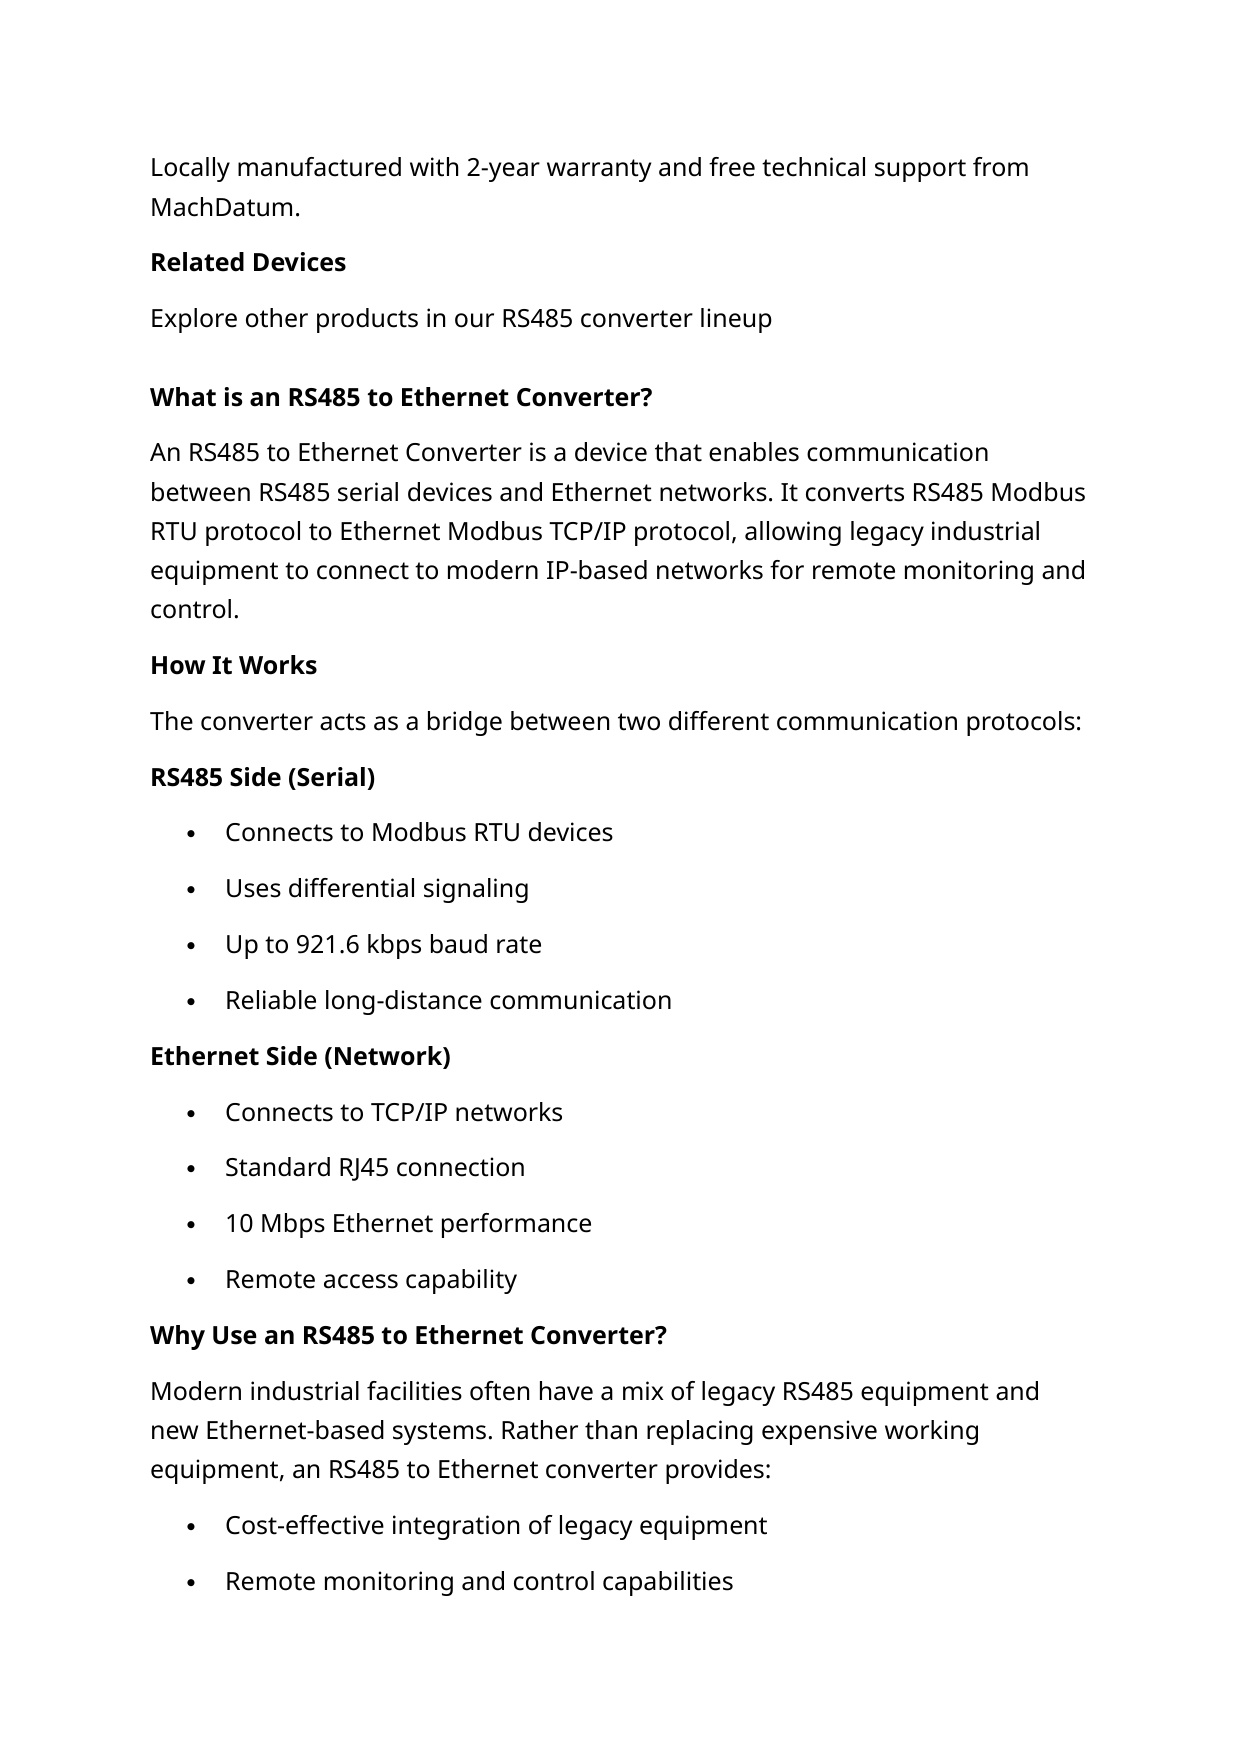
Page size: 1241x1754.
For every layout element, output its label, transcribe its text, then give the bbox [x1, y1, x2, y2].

list Connects to TCP/IP networks [187, 1094, 1090, 1128]
list Up to 921.6 kbps baud rate [187, 927, 1090, 961]
text The converter acts as a bridge between two different communication protocols: [150, 703, 1090, 737]
list 10 Mbps Ethernet performance [187, 1206, 1090, 1240]
text Locally manufactured with 2-year warranty and free technical support from MachDatum. [150, 150, 1090, 223]
text RS485 Side (Serial) [150, 759, 1090, 793]
text Why Use an RS485 to Ethernet Converter? [150, 1317, 1090, 1352]
text Explore other products in our RS485 converter lineup What is an RS485 to Ethernet Converter? [150, 301, 1090, 413]
list Standard RJ45 connection [187, 1150, 1090, 1184]
list Connects to Modbus RTU devices [187, 815, 1090, 849]
list Remote access capability [187, 1262, 1090, 1296]
text Modern industrial facilities often have a mix of legacy RS485 equipment and new Ethernet-based systems. Rather than replacing expensive working equipment, an RS485 to Ethernet converter provides: [150, 1373, 1090, 1486]
list Uses differential signaling [187, 871, 1090, 905]
text How It Works [150, 647, 1090, 682]
text Related Devices [150, 245, 1090, 279]
list Reliable long-distance communication [187, 982, 1090, 1017]
text An RS485 to Ethernet Converter is a device that enables communication between RS485 serial devices and Ethernet networks. It converts RS485 Modbus RTU protocol to Ethernet Modbus TCP/IP protocol, allowing legacy industrial equipment to connect to modern IP-based networks for remote monitoring and control. [150, 435, 1090, 626]
list Remote monitoring and control capabilities [187, 1563, 1090, 1597]
text Ethernet Side (Network) [150, 1038, 1090, 1072]
list Cost-effective integration of legacy equipment [187, 1507, 1090, 1542]
